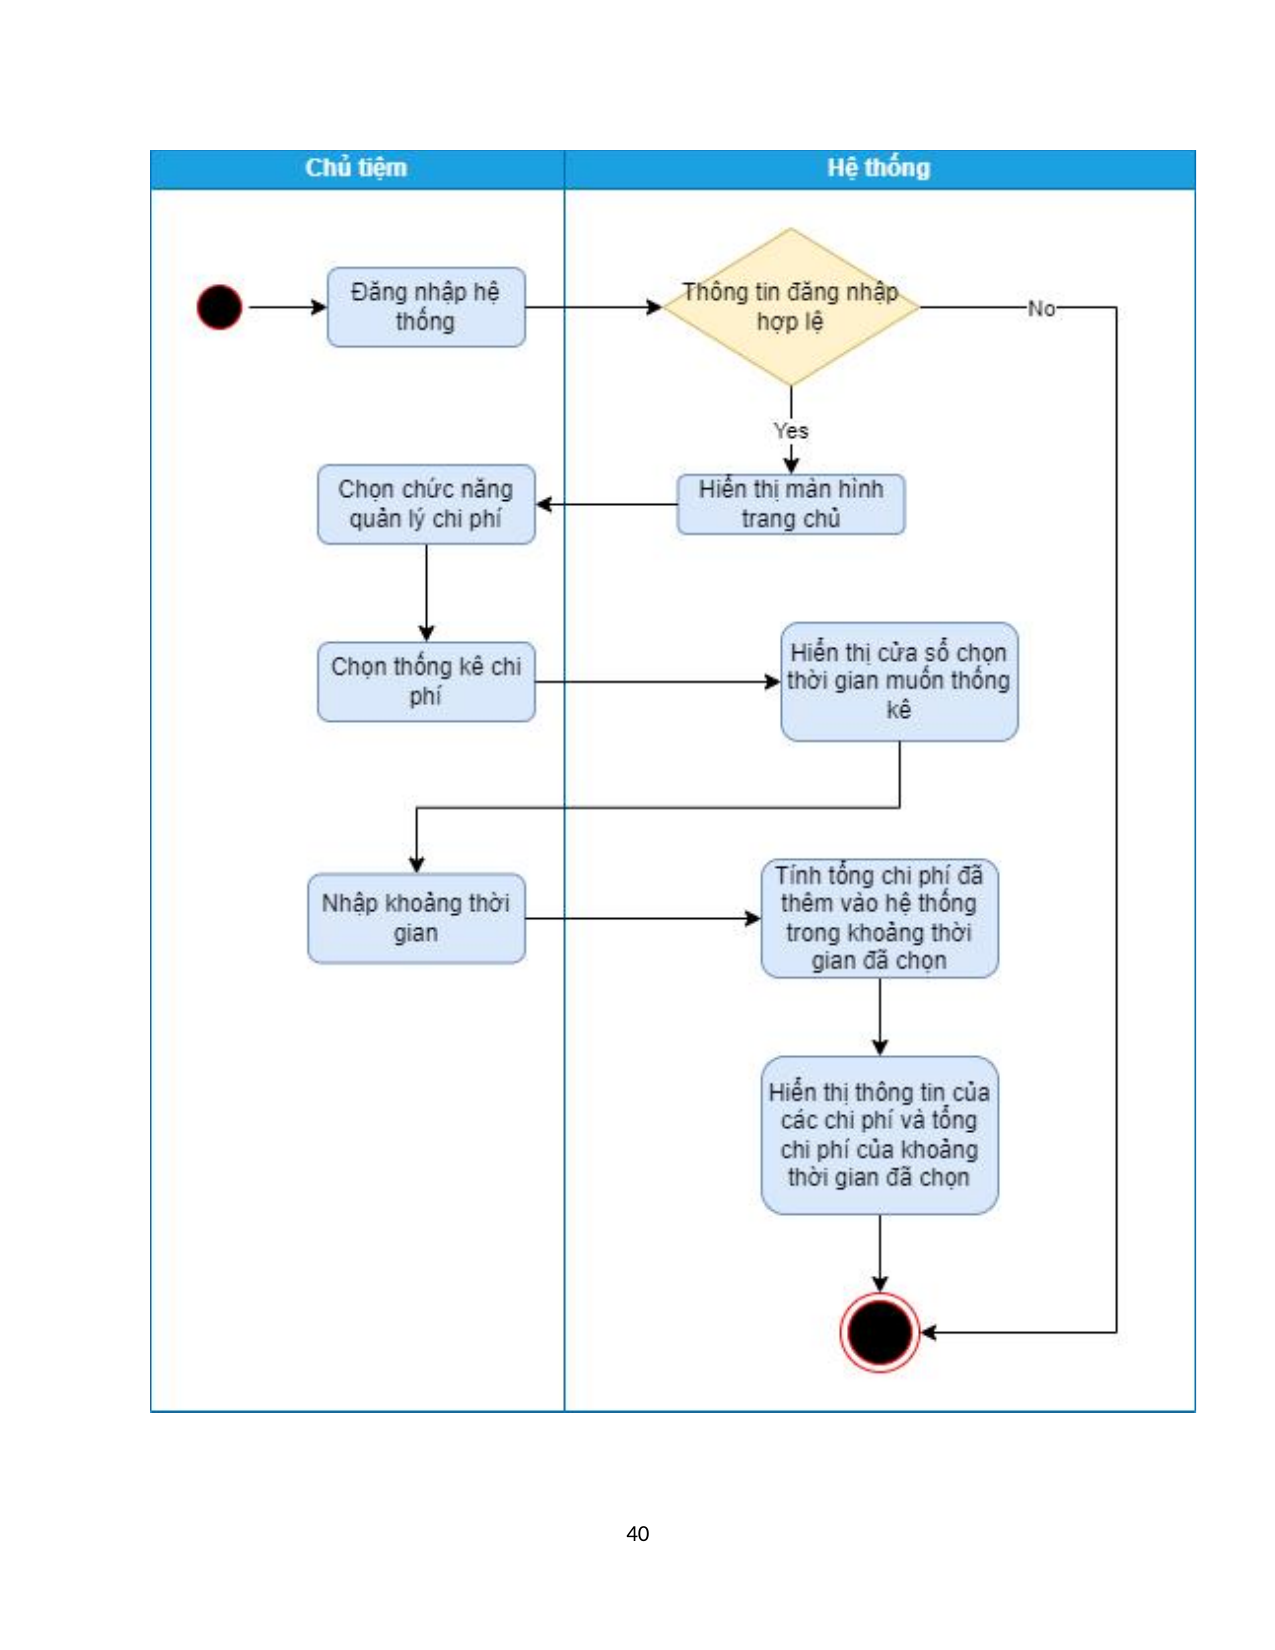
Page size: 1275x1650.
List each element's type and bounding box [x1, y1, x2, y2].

picture [150, 150, 1197, 1413]
